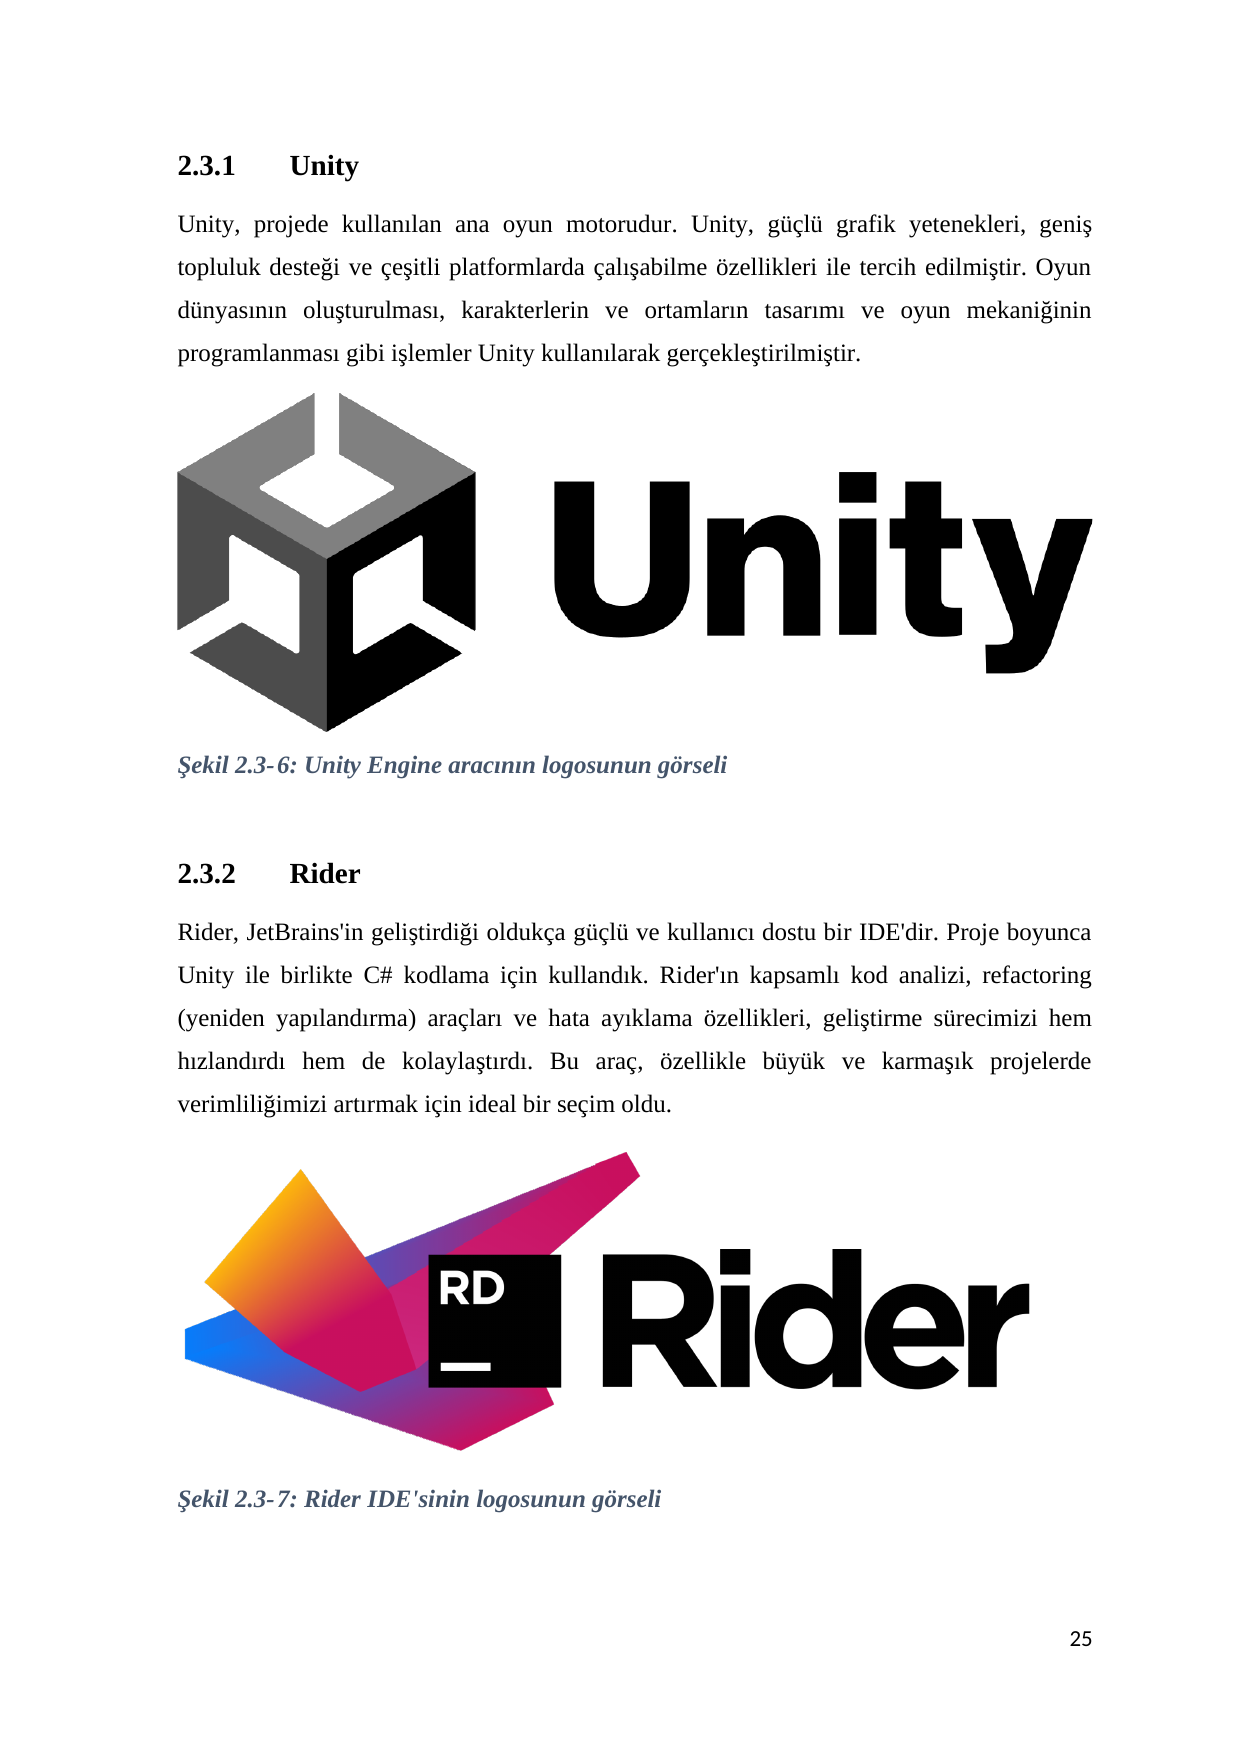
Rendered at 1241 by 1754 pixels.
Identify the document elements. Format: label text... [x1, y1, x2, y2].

subtitle Rider [177, 856, 1092, 889]
text Unity, projede kullanılan ana oyun motorudur. Unity, güçlü grafik yetenekleri, geniş topluluk desteği ve çeşitli platformlarda çalışabilme özellikleri ile tercih edilmiştir. Oyun dünyasının oluşturulması, karakterlerin ve ortamların tasarımı ve oyun mekaniğinin programlanması gibi işlemler Unity kullanılarak gerçekleştirilmiştir. [177, 209, 1092, 367]
subtitle Unity [177, 148, 1092, 181]
picture [177, 393, 1093, 732]
picture [177, 1145, 1036, 1458]
text Rider, JetBrains'in geliştirdiği oldukça güçlü ve kullanıcı dostu bir IDE'dir. Proje boyunca Unity ile birlikte C# kodlama için kullandık. Rider'ın kapsamlı kod analizi, refactoring (yeniden yapılandırma) araçları ve hata ayıklama özellikleri, geliştirme sürecimizi hem hızlandırdı hem de kolaylaştırdı. Bu araç, özellikle büyük ve karmaşık projelerde verimliliğimizi artırmak için ideal bir seçim oldu. [177, 917, 1092, 1118]
